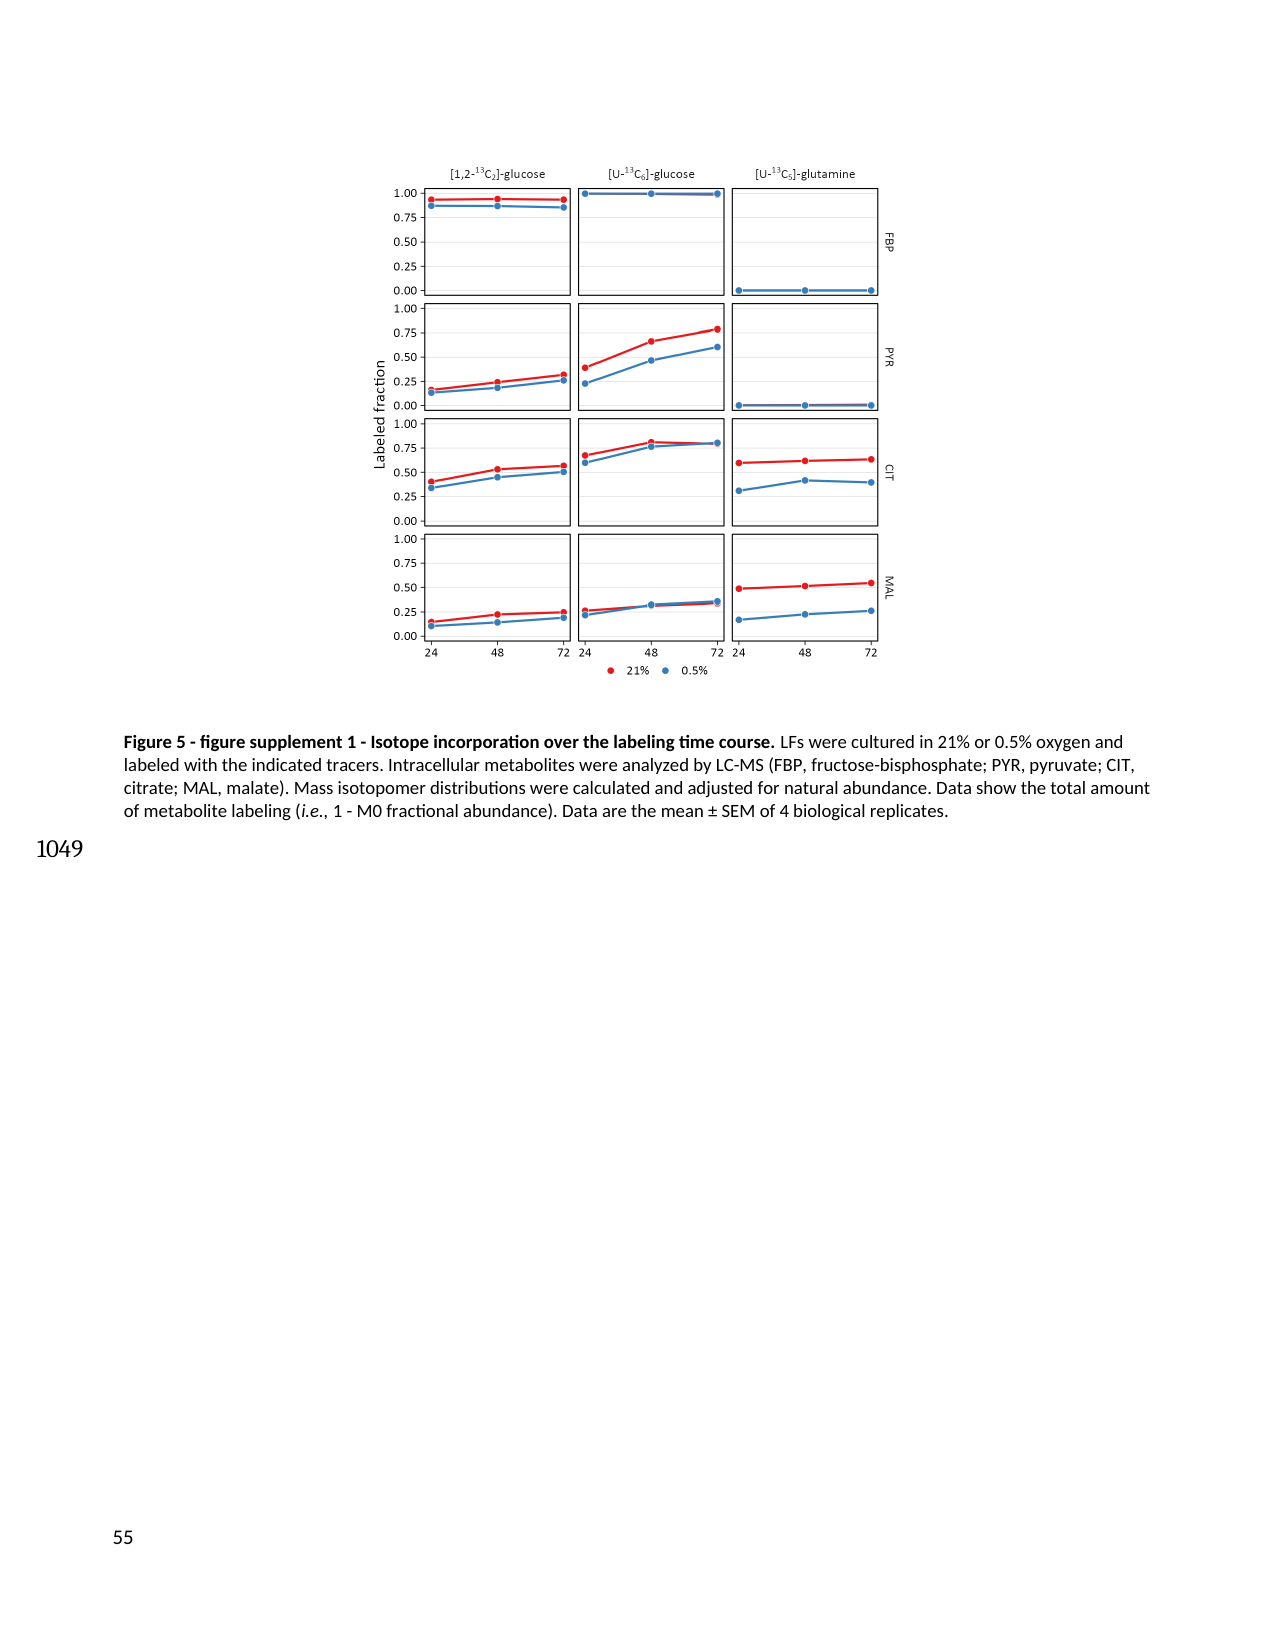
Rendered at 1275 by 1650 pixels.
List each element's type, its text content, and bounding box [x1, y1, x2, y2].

picture [364, 150, 911, 696]
table_header Figure 5 - figure supplement 1 - Isotope incorporation over the labeling time course. LFs were cultured in 21% or 0.5% oxygen and labeled with the indicated tracers. Intracellular metabolites were analyzed by LC-MS (FBP, fructose-bisphosphate; PYR, pyruvate; CIT, citrate; MAL, malate). Mass isotopomer distributions were calculated and adjusted for natural abundance. Data show the total amount of metabolite labeling (i.e., 1 - M0 fractional abundance). Data are the mean ± SEM of 4 biological replicates. [113, 150, 1162, 835]
